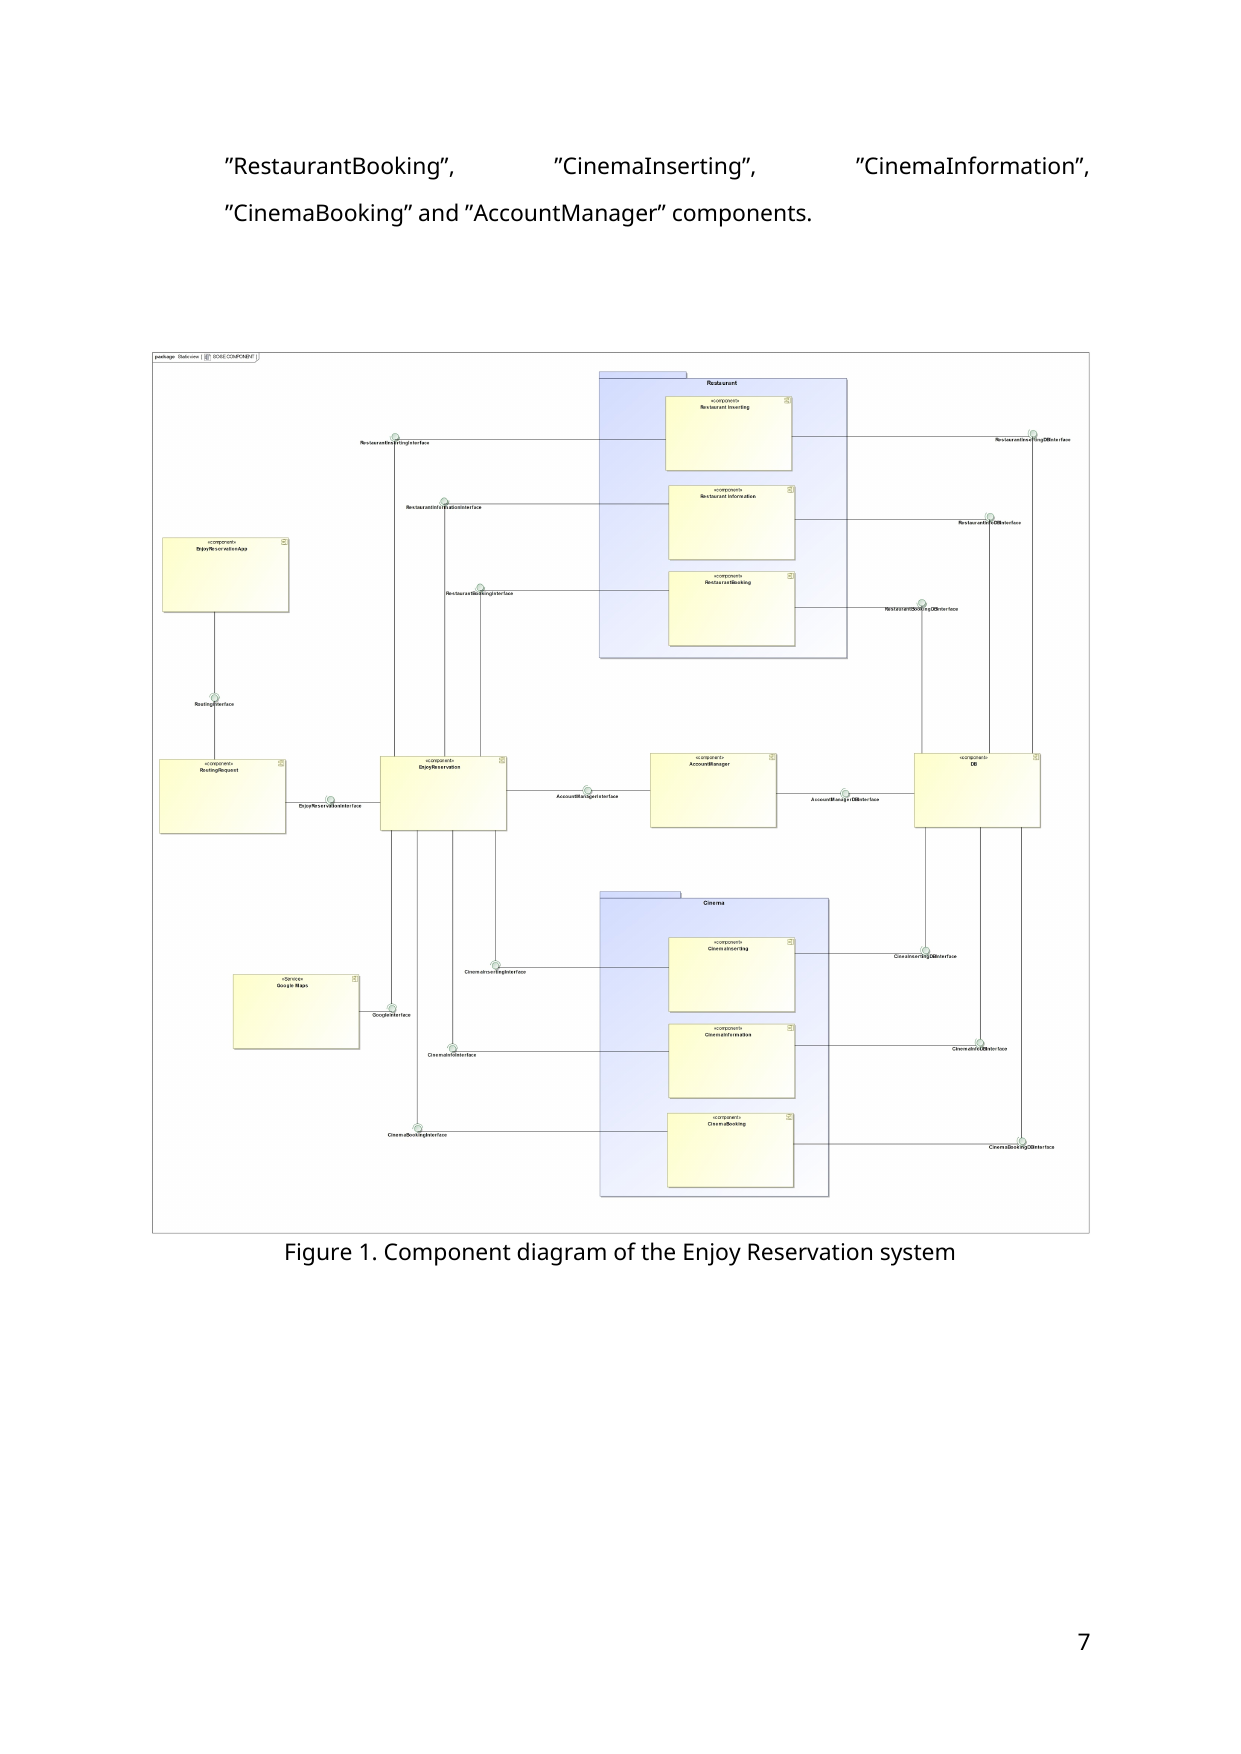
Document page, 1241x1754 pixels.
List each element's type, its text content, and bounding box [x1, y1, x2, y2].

text Figure 1. Component diagram of the Enjoy Reservation system [150, 1235, 1090, 1300]
picture [150, 351, 1091, 1235]
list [187, 150, 1090, 228]
